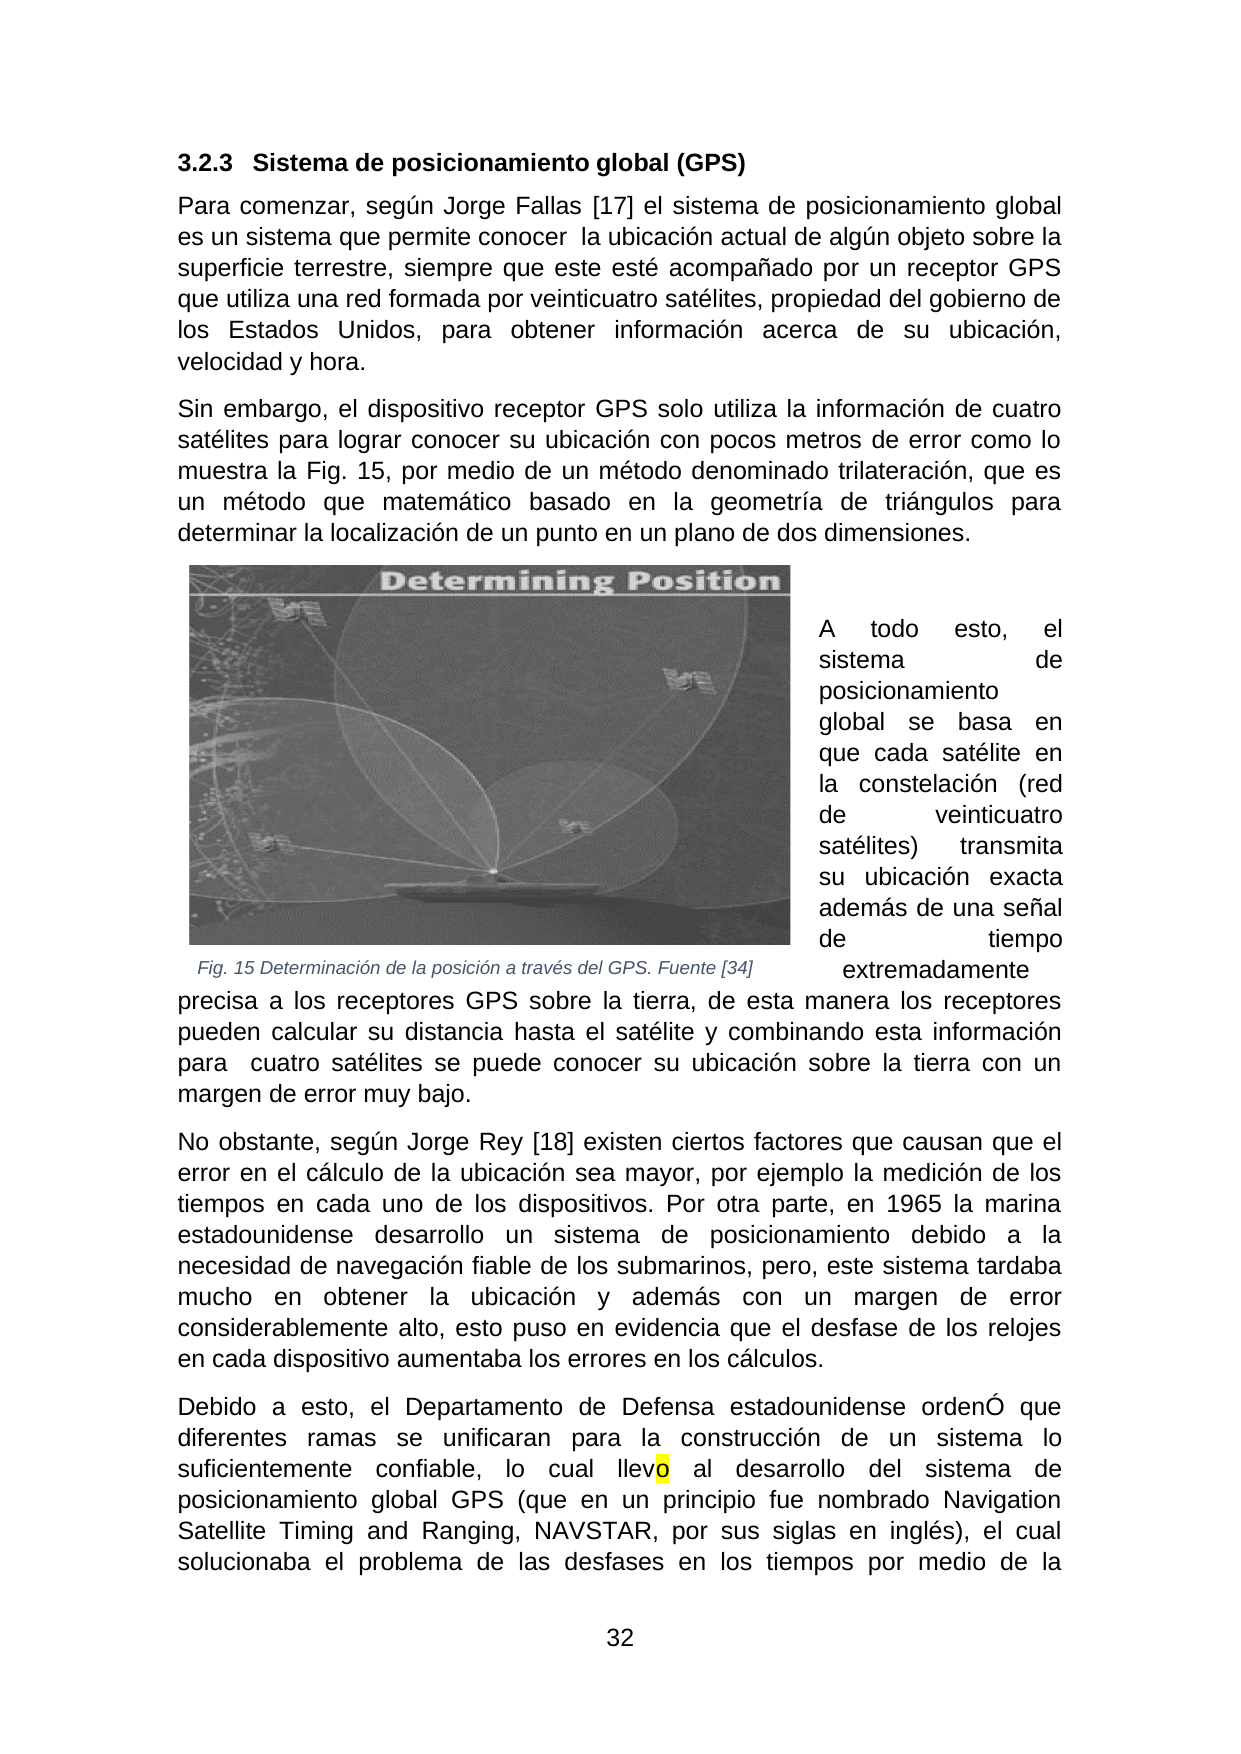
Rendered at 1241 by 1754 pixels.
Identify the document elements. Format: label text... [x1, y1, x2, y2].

text No obstante, según Jorge Rey existen ciertos factores que causan que el error en el cálculo de la ubicación sea mayor, por ejemplo la medición de los tiempos en cada uno de los dispositivos. Por otra parte, en 1965 la marina estadounidense desarrollo un sistema de posicionamiento debido a la necesidad de navegación fiable de los submarinos, pero, este sistema tardaba mucho en obtener la ubicación y además con un margen de error considerablemente alto, esto puso en evidencia que el desfase de los relojes en cada dispositivo aumentaba los errores en los cálculos. [177, 1065, 1063, 1311]
text Para comenzar, según Jorge Fallas el sistema de posicionamiento global es un sistema que permite conocer la ubicación actual de algún objeto sobre la superficie terrestre, siempre que este esté acompañado por un receptor GPS que utiliza una red formada por veinticuatro satélites, propiedad del gobierno de los Estados Unidos, para obtener información acerca de su ubicación, velocidad y hora. [177, 191, 1063, 375]
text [177, 1330, 1063, 1576]
text Sin embargo, el dispositivo receptor GPS solo utiliza la información de cuatro satélites para lograr conocer su ubicación con pocos metros de error como lo muestra la Fig. 15, por medio de un método denominado trilateración, que es un método que matemático basado en la geometría de triángulos para determinar la localización de un punto en un plano de dos dimensiones. [177, 394, 1063, 547]
subtitle Sistema de posicionamiento global (GPS) [590, 148, 1063, 176]
picture [177, 565, 667, 944]
subtitle Sistema de posicionamiento global (GPS) [177, 148, 391, 176]
